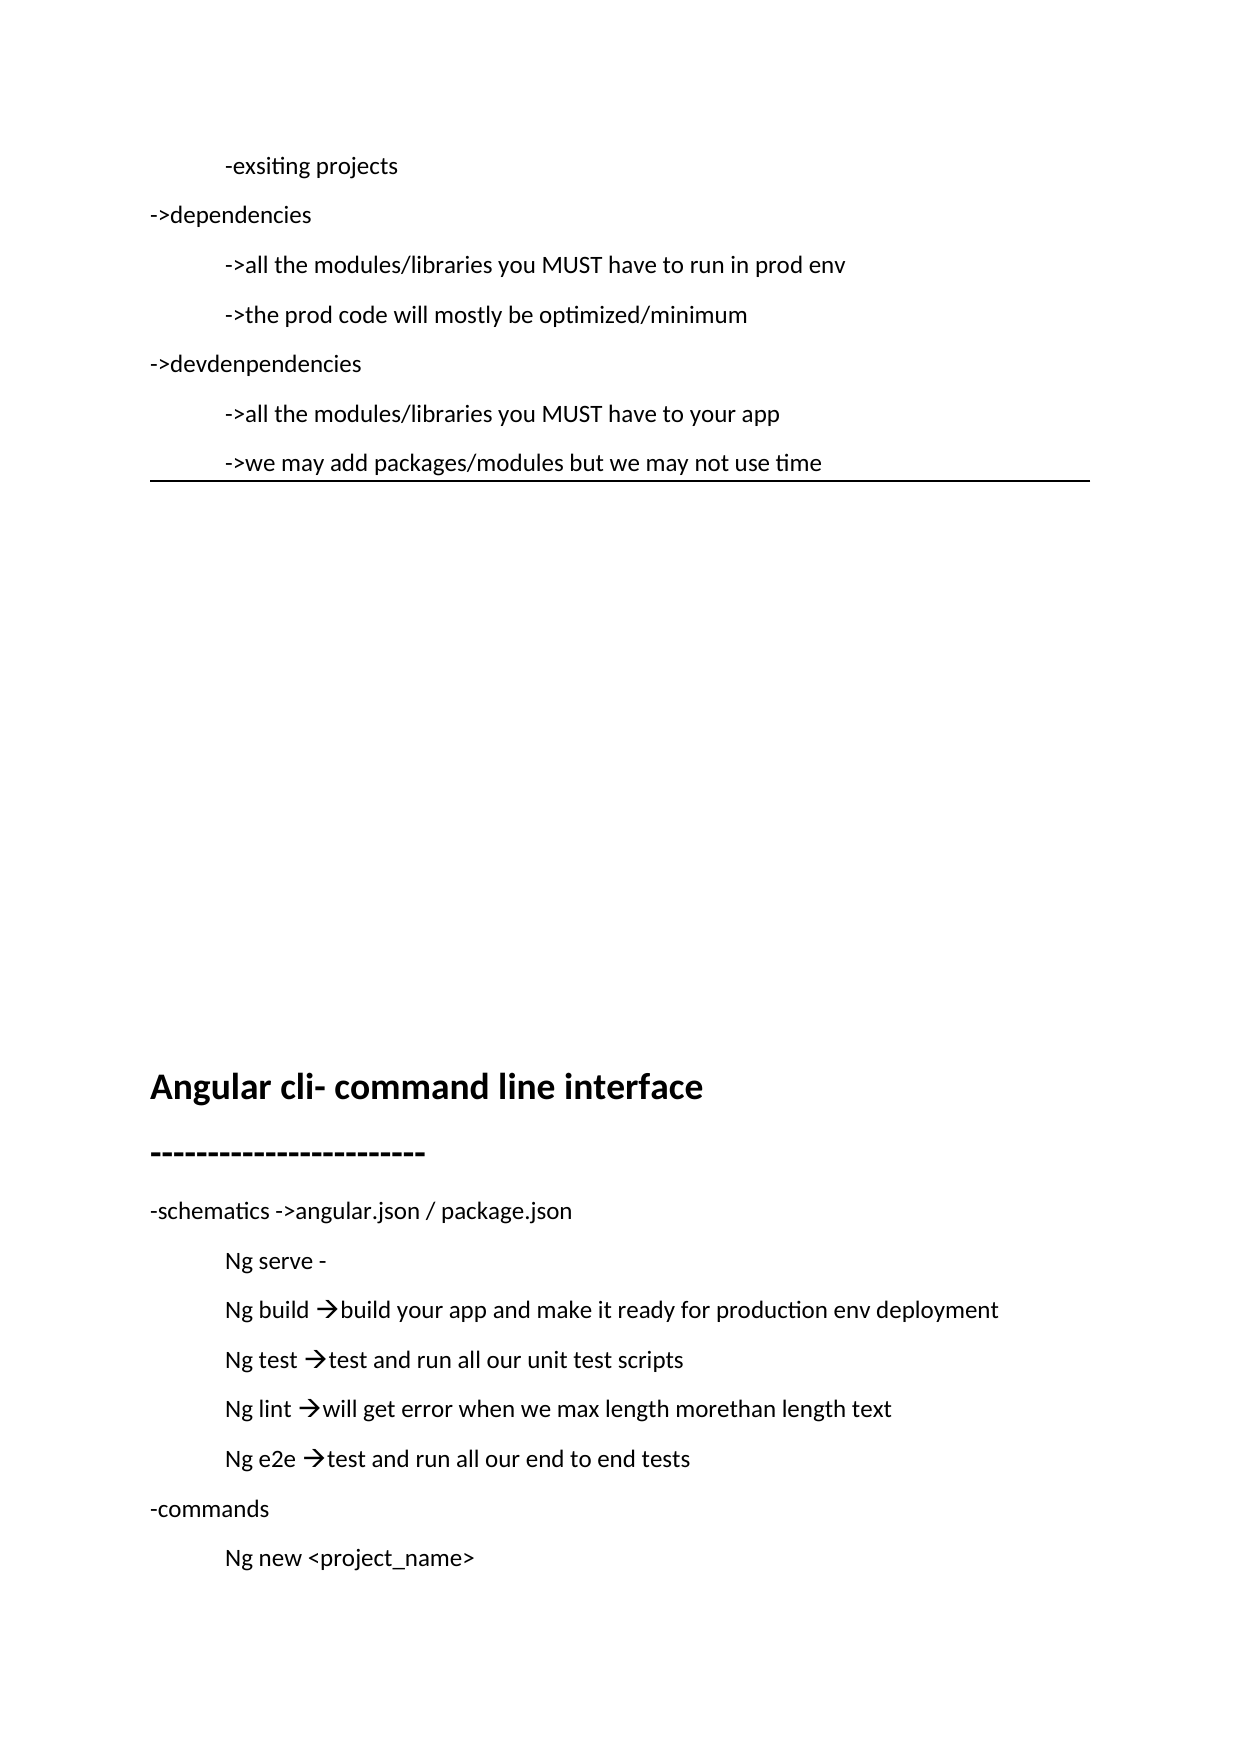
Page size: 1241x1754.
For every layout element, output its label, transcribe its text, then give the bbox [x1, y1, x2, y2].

text ->all the modules/libraries you MUST have to your app [150, 398, 1090, 428]
text Angular cli- command line interface [150, 1063, 1090, 1109]
text ->the prod code will mostly be optimized/minimum [150, 299, 1090, 329]
text Ng serve - [150, 1245, 1090, 1275]
text -commands [150, 1493, 1090, 1523]
text Ng lint will get error when we max length morethan length text [150, 1393, 1090, 1424]
text ->all the modules/libraries you MUST have to run in prod env [150, 249, 1090, 280]
text Ng build build your app and make it ready for production env deployment [150, 1294, 1090, 1325]
text Ng new <project_name> [150, 1542, 1090, 1573]
text ->dependencies [150, 199, 1090, 230]
text ->we may add packages/modules but we may not use time [150, 447, 1090, 480]
text ------------------------ [150, 1129, 1090, 1175]
text -schematics ->angular.json / package.json [150, 1195, 1090, 1226]
text Ng e2e test and run all our end to end tests [150, 1443, 1090, 1474]
text Ng test test and run all our unit test scripts [150, 1344, 1090, 1374]
text -exsiting projects [150, 150, 1090, 181]
text ->devdenpendencies [150, 348, 1090, 379]
